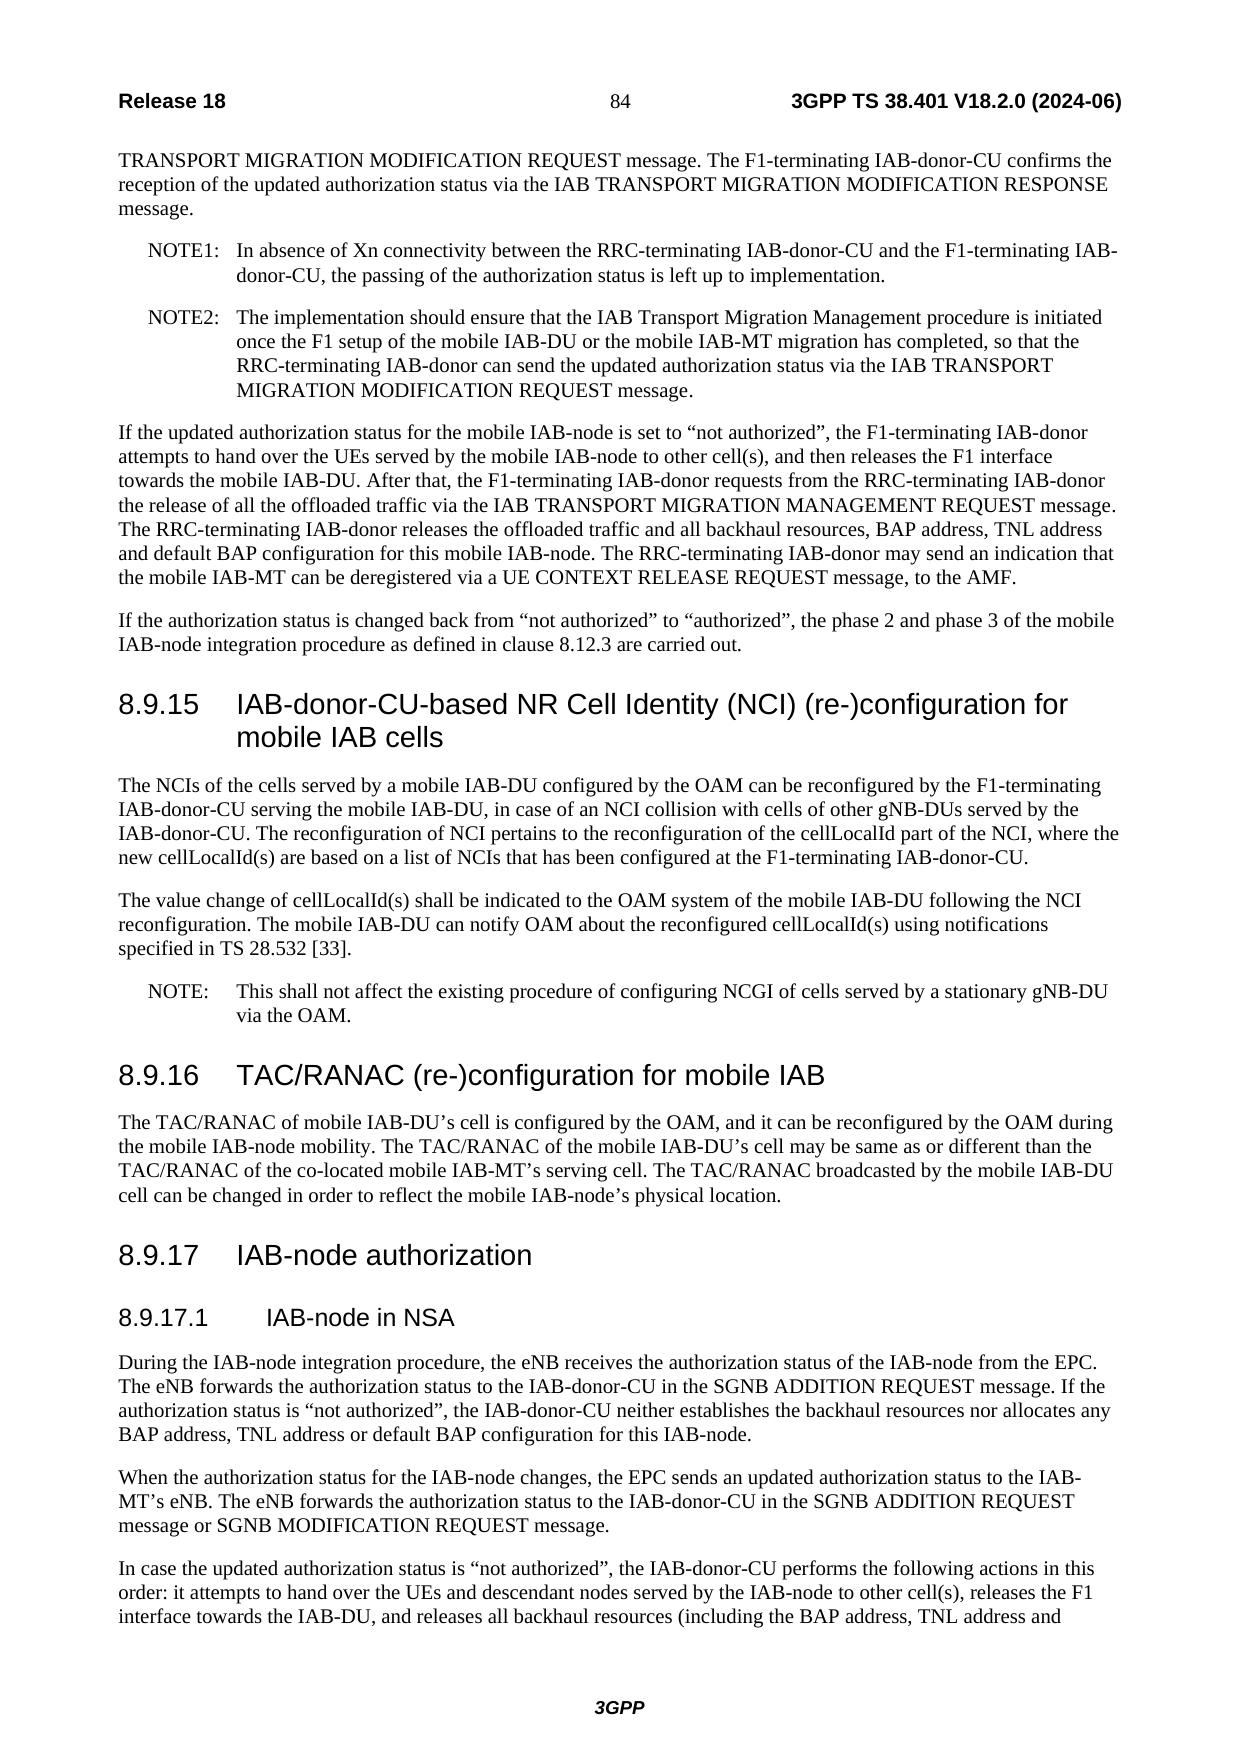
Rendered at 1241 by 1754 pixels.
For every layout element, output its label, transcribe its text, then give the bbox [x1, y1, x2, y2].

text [118, 147, 1122, 220]
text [118, 1556, 1122, 1628]
subtitle 8.9.17.1 IAB-node in NSA [118, 1303, 1122, 1331]
text If the authorization status is changed back from “not authorized” to “authorized”, the phase 2 and phase 3 of the mobile IAB-node integration procedure as defined in clause 8.12.3 are carried out. [118, 607, 1122, 656]
subtitle 8.9.17 IAB-node authorization [118, 1238, 1122, 1271]
text When the authorization status for the IAB-node changes, the EPC sends an updated authorization status to the IAB-MT’s eNB. The eNB forwards the authorization status to the IAB-donor-CU in the SGNB ADDITION REQUEST message or SGNB MODIFICATION REQUEST message. [118, 1465, 1122, 1537]
text The TAC/RANAC of mobile IAB-DU’s cell is configured by the OAM, and it can be reconfigured by the OAM during the mobile IAB-node mobility. The TAC/RANAC of the mobile IAB-DU’s cell may be same as or different than the TAC/RANAC of the co-located mobile IAB-MT’s serving cell. The TAC/RANAC broadcasted by the mobile IAB-DU cell can be changed in order to reflect the mobile IAB-node’s physical location. [118, 1110, 1122, 1207]
text NOTE1: In absence of Xn connectivity between the RRC-terminating IAB-donor-CU and the F1-terminating IAB-donor-CU, the passing of the authorization status is left up to implementation. [148, 238, 1122, 287]
text During the IAB-node integration procedure, the eNB receives the authorization status of the IAB-node from the EPC. The eNB forwards the authorization status to the IAB-donor-CU in the SGNB ADDITION REQUEST message. If the authorization status is “not authorized”, the IAB-donor-CU neither establishes the backhaul resources nor allocates any BAP address, TNL address or default BAP configuration for this IAB-node. [118, 1350, 1122, 1446]
text If the updated authorization status for the mobile IAB-node is set to “not authorized”, the F1-terminating IAB-donor attempts to hand over the UEs served by the mobile IAB-node to other cell(s), and then releases the F1 interface towards the mobile IAB-DU. After that, the F1-terminating IAB-donor requests from the RRC-terminating IAB-donor the release of all the offloaded traffic via the IAB TRANSPORT MIGRATION MANAGEMENT REQUEST message. The RRC-terminating IAB-donor releases the offloaded traffic and all backhaul resources, BAP address, TNL address and default BAP configuration for this mobile IAB-node. The RRC-terminating IAB-donor may send an indication that the mobile IAB-MT can be deregistered via a UE CONTEXT RELEASE REQUEST message, to the AMF. [118, 420, 1122, 589]
subtitle 8.9.16 TAC/RANAC (re-)configuration for mobile IAB [118, 1058, 1122, 1092]
subtitle 8.9.15 IAB-donor-CU-based NR Cell Identity (NCI) (re-)configuration for mobile IAB cells [118, 687, 1122, 754]
text NOTE2: The implementation should ensure that the IAB Transport Migration Management procedure is initiated once the F1 setup of the mobile IAB-DU or the mobile IAB-MT migration has completed, so that the RRC-terminating IAB-donor can send the updated authorization status via the IAB TRANSPORT MIGRATION MODIFICATION REQUEST message. [148, 305, 1122, 402]
text NOTE: This shall not affect the existing procedure of configuring NCGI of cells served by a stationary gNB-DU via the OAM. [148, 979, 1122, 1027]
text The value change of cellLocalId(s) shall be indicated to the OAM system of the mobile IAB-DU following the NCI reconfiguration. The mobile IAB-DU can notify OAM about the reconfigured cellLocalId(s) using notifications specified in TS 28.532 [33]. [118, 888, 1122, 960]
text The NCIs of the cells served by a mobile IAB-DU configured by the OAM can be reconfigured by the F1-terminating IAB-donor-CU serving the mobile IAB-DU, in case of an NCI collision with cells of other gNB-DUs served by the IAB-donor-CU. The reconfiguration of NCI pertains to the reconfiguration of the cellLocalId part of the NCI, where the new cellLocalId(s) are based on a list of NCIs that has been configured at the F1-terminating IAB-donor-CU. [118, 773, 1122, 869]
